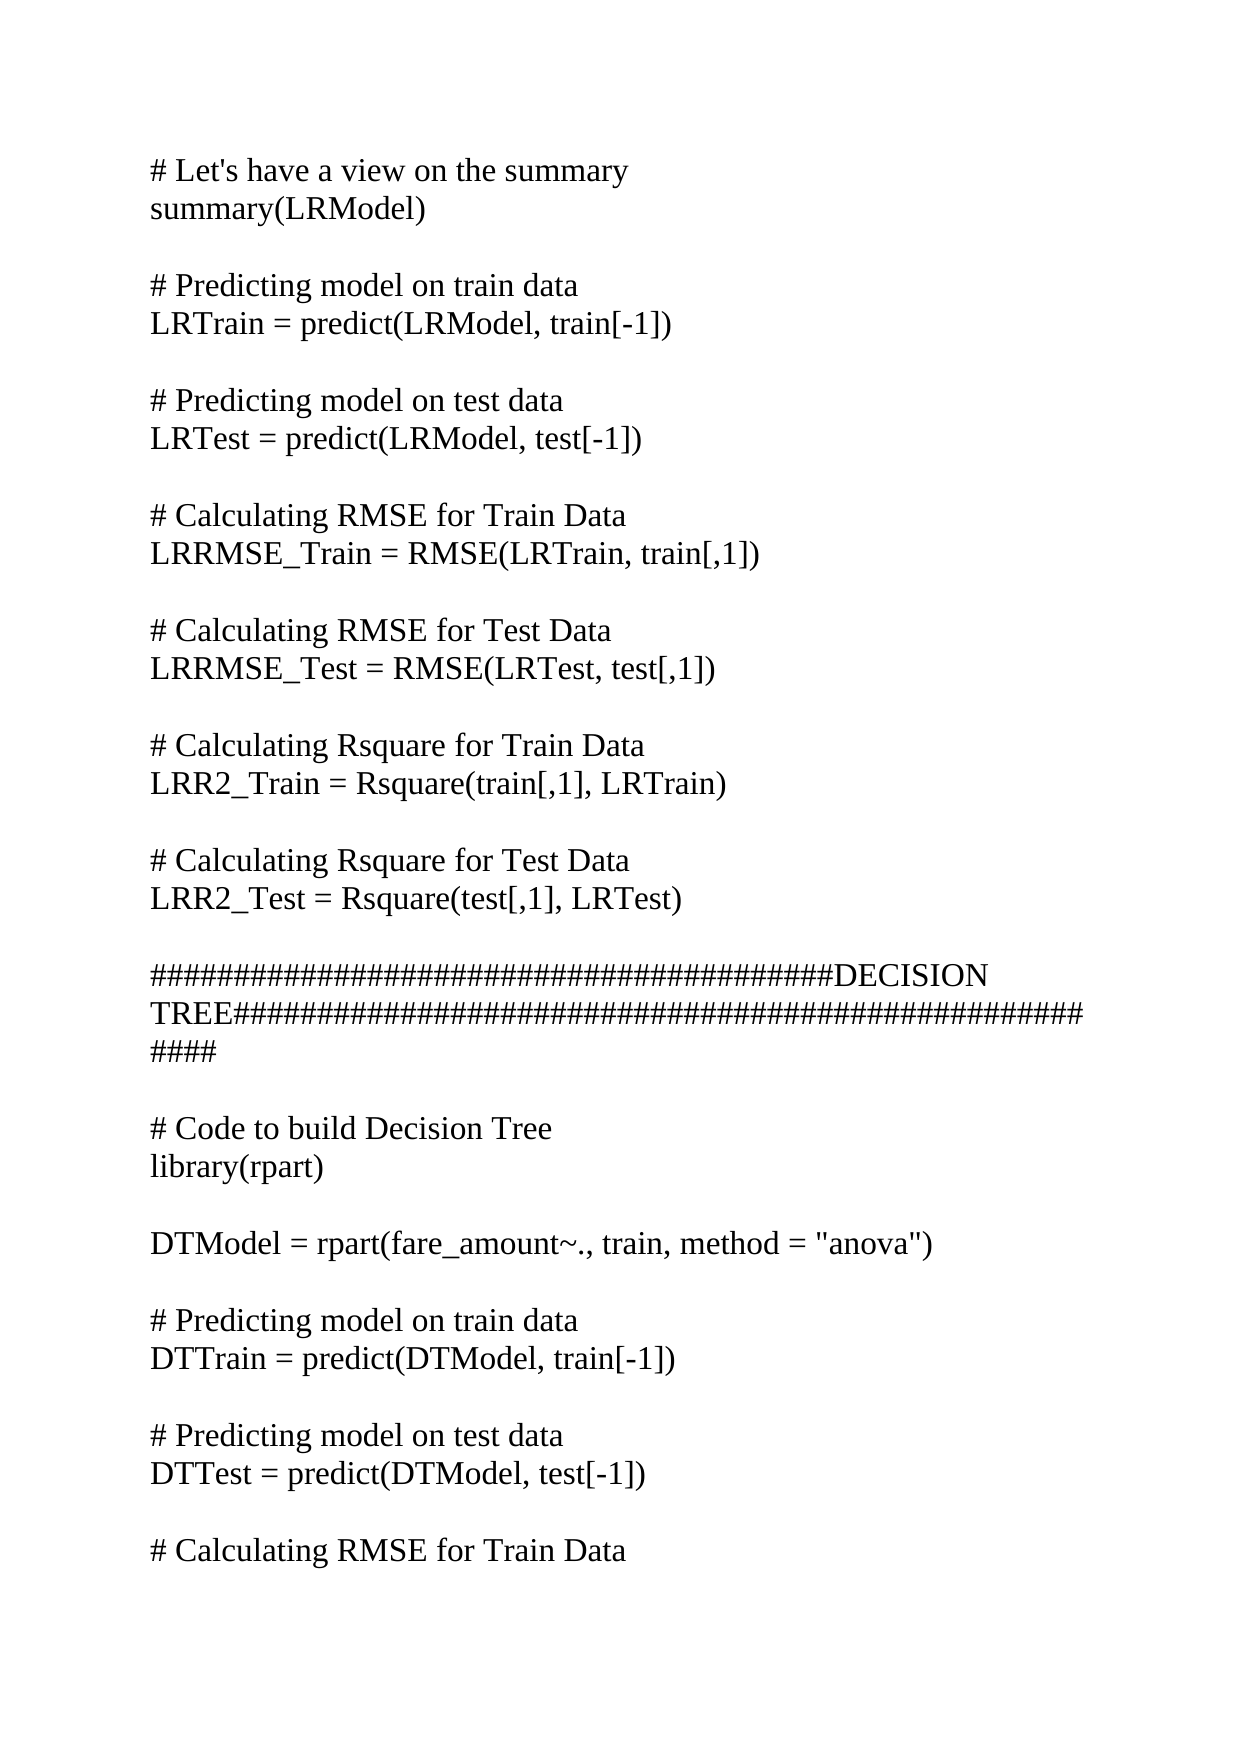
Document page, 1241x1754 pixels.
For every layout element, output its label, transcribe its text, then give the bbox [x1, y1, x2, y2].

text # Code to build Decision Tree [150, 1108, 1090, 1147]
text #########################################DECISION TREE####################################################### [150, 955, 1090, 1070]
text # Calculating RMSE for Test Data [150, 610, 1090, 648]
text # Calculating Rsquare for Test Data [150, 840, 1090, 878]
text LRR2_Test = Rsquare(test[,1], LRTest) [150, 878, 1090, 917]
text LRTrain = predict(LRModel, train[-1]) [150, 303, 1090, 342]
text library(rpart) [150, 1147, 1090, 1185]
text # Predicting model on test data [150, 1415, 1090, 1453]
text # Predicting model on train data [150, 265, 1090, 303]
text DTTrain = predict(DTModel, train[-1]) [150, 1338, 1090, 1377]
text # Calculating RMSE for Train Data [150, 495, 1090, 533]
text DTModel = rpart(fare_amount~., train, method = "anova") [150, 1223, 1090, 1262]
text # Predicting model on test data [150, 380, 1090, 418]
text # Calculating Rsquare for Train Data [150, 725, 1090, 763]
text LRTest = predict(LRModel, test[-1]) [150, 418, 1090, 457]
text LRR2_Train = Rsquare(train[,1], LRTrain) [150, 763, 1090, 802]
text summary(LRModel) [150, 188, 1090, 227]
text # Let's have a view on the summary [150, 150, 1090, 188]
text # Predicting model on train data [150, 1300, 1090, 1338]
text LRRMSE_Test = RMSE(LRTest, test[,1]) [150, 648, 1090, 687]
text # Calculating RMSE for Train Data [150, 1530, 1090, 1568]
text DTTest = predict(DTModel, test[-1]) [150, 1453, 1090, 1492]
text LRRMSE_Train = RMSE(LRTrain, train[,1]) [150, 533, 1090, 572]
